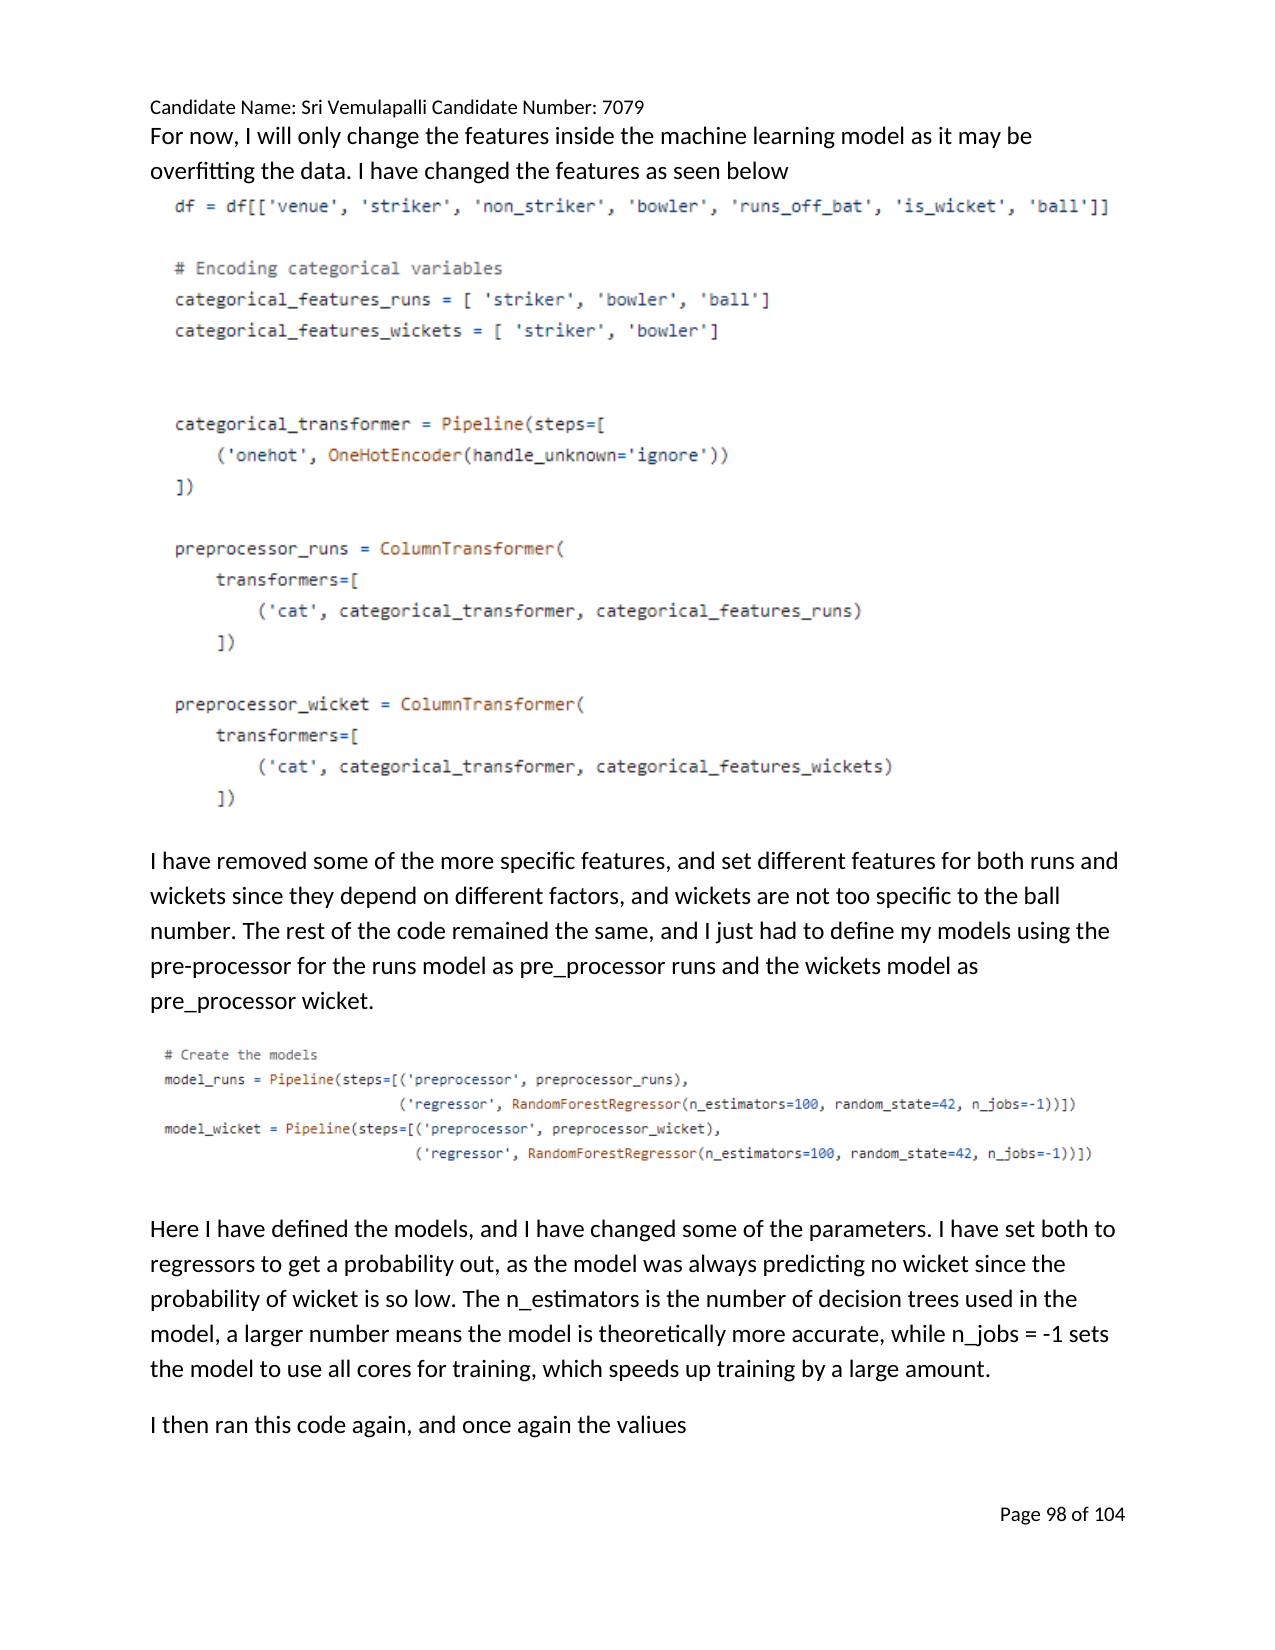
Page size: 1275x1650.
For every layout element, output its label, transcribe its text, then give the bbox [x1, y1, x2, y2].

text I have removed some of the more specific features, and set different features for both runs and wickets since they depend on different factors, and wickets are not too specific to the ball number. The rest of the code remained the same, and I just had to define my models using the pre-processor for the runs model as pre_processor runs and the wickets model as pre_processor wicket. [150, 845, 1125, 1016]
text For now, I will only change the features inside the machine learning model as it may be overfitting the data. I have changed the features as seen below [150, 120, 1125, 189]
text Here I have defined the models, and I have changed some of the parameters. I have set both to regressors to get a probability out, as the model was always predicting no wicket since the probability of wicket is so low. The n_estimators is the number of decision trees used in the model, a larger number means the model is theoretically more accurate, while n_jobs = -1 sets the model to use all cores for training, which speeds up training by a large amount. [150, 1213, 1125, 1384]
picture [150, 189, 1125, 821]
picture [150, 1041, 1125, 1189]
text I then ran this code again, and once again the valiues [150, 1409, 1125, 1440]
